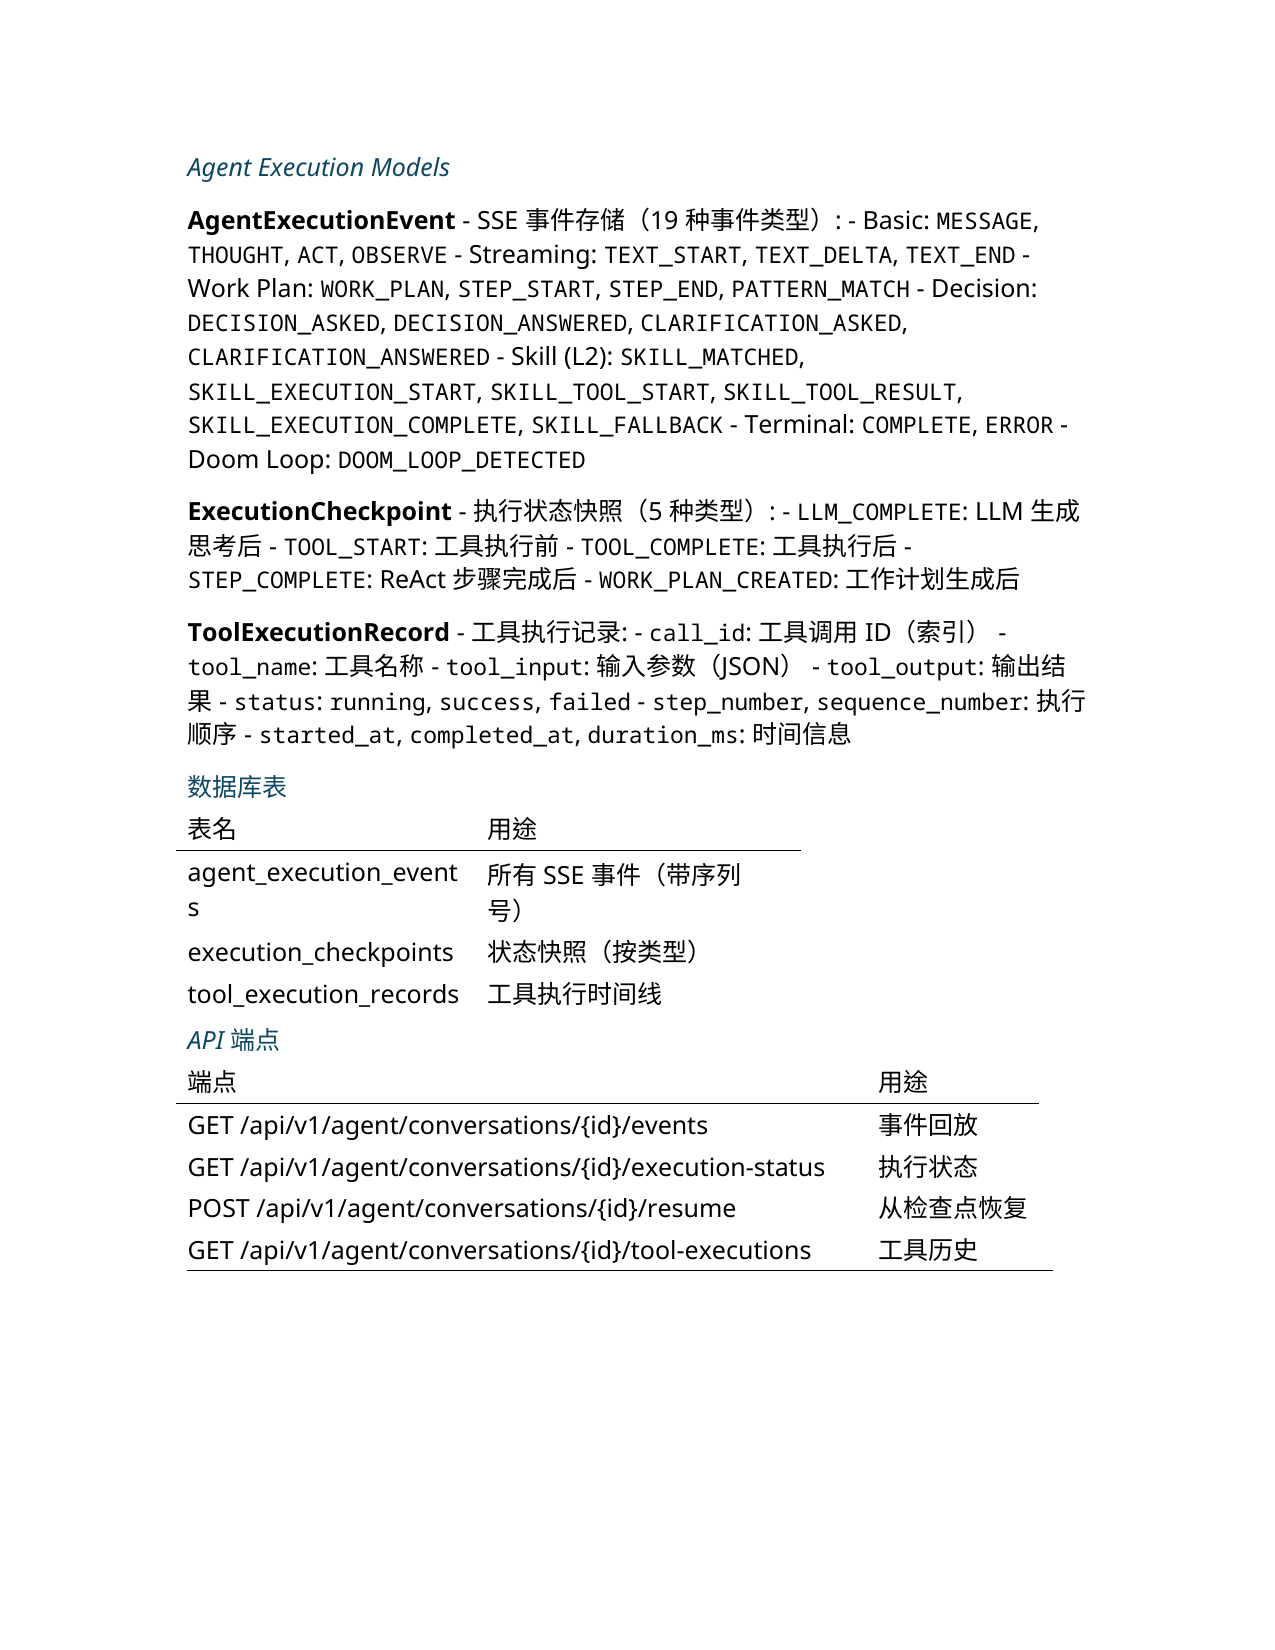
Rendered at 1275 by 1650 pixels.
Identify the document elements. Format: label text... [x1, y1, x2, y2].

table_cell 状态快照（按类型） [476, 931, 801, 973]
table_cell 事件回放 [867, 1104, 1039, 1146]
text AgentExecutionEvent - SSE 事件存储（19 种事件类型）: - Basic: MESSAGE, THOUGHT, ACT, OBSERVE - Streaming: TEXT_START, TEXT_DELTA, TEXT_END - Work Plan: WORK_PLAN, STEP_START, STEP_END, PATTERN_MATCH - Decision: DECISION_ASKED, DECISION_ANSWERED, CLARIFICATION_ASKED, CLARIFICATION_ANSWERED - Skill (L2): SKILL_MATCHED, SKILL_EXECUTION_START, SKILL_TOOL_START, SKILL_TOOL_RESULT, SKILL_EXECUTION_COMPLETE, SKILL_FALLBACK - Terminal: COMPLETE, ERROR - Doom Loop: DOOM_LOOP_DETECTED [187, 203, 1087, 475]
table_cell GET /api/v1/agent/conversations/{id}/execution-status [176, 1146, 867, 1187]
table_cell 所有 SSE 事件（带序列号） [476, 851, 801, 931]
table_cell GET /api/v1/agent/conversations/{id}/events [176, 1104, 867, 1146]
text ToolExecutionRecord - 工具执行记录: - call_id: 工具调用 ID（索引） - tool_name: 工具名称 - tool_input: 输入参数（JSON） - tool_output: 输出结果 - status: running, success, failed - step_number, sequence_number: 执行顺序 - started_at, completed_at, duration_ms: 时间信息 [187, 615, 1087, 751]
table_header 表名 [176, 808, 476, 850]
table_cell GET /api/v1/agent/conversations/{id}/tool-executions [176, 1229, 867, 1270]
table_header 用途 [867, 1061, 1039, 1103]
subtitle Agent Execution Models [187, 150, 1087, 184]
table_cell execution_checkpoints [176, 931, 476, 973]
table_header 端点 [176, 1061, 867, 1103]
table_cell POST /api/v1/agent/conversations/{id}/resume [176, 1187, 867, 1229]
table_cell 工具执行时间线 [476, 973, 801, 1014]
table_cell agent_execution_events [176, 851, 476, 931]
table_cell 从检查点恢复 [867, 1187, 1039, 1229]
table_cell 执行状态 [867, 1146, 1039, 1187]
table_header 用途 [476, 808, 801, 850]
subtitle 数据库表 [187, 770, 1087, 804]
table_cell tool_execution_records [176, 973, 476, 1014]
subtitle API 端点 [187, 1023, 1087, 1057]
table_cell 工具历史 [867, 1229, 1039, 1270]
text ExecutionCheckpoint - 执行状态快照（5 种类型）: - LLM_COMPLETE: LLM 生成思考后 - TOOL_START: 工具执行前 - TOOL_COMPLETE: 工具执行后 - STEP_COMPLETE: ReAct 步骤完成后 - WORK_PLAN_CREATED: 工作计划生成后 [187, 494, 1087, 596]
